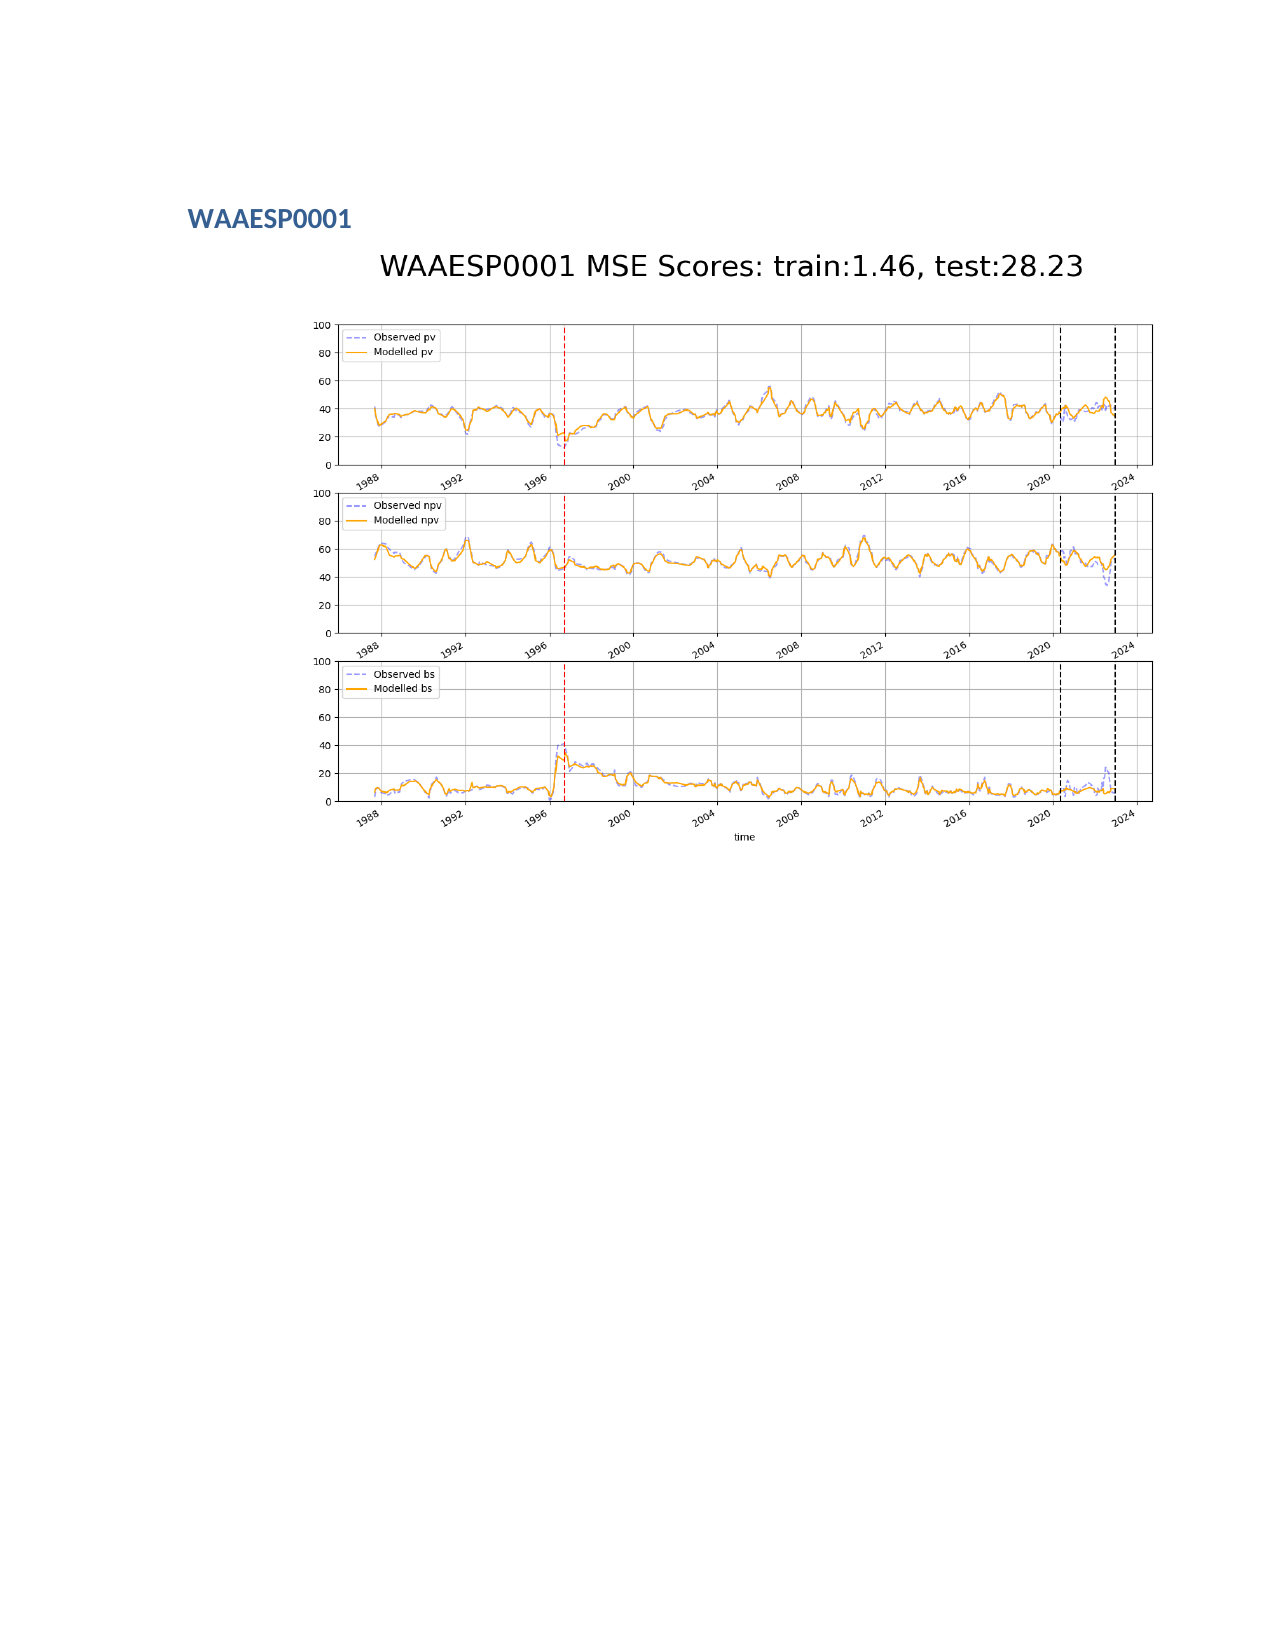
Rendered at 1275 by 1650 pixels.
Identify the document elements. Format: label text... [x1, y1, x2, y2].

subtitle WAAESP0001 [187, 200, 1087, 236]
picture [206, 241, 1257, 941]
